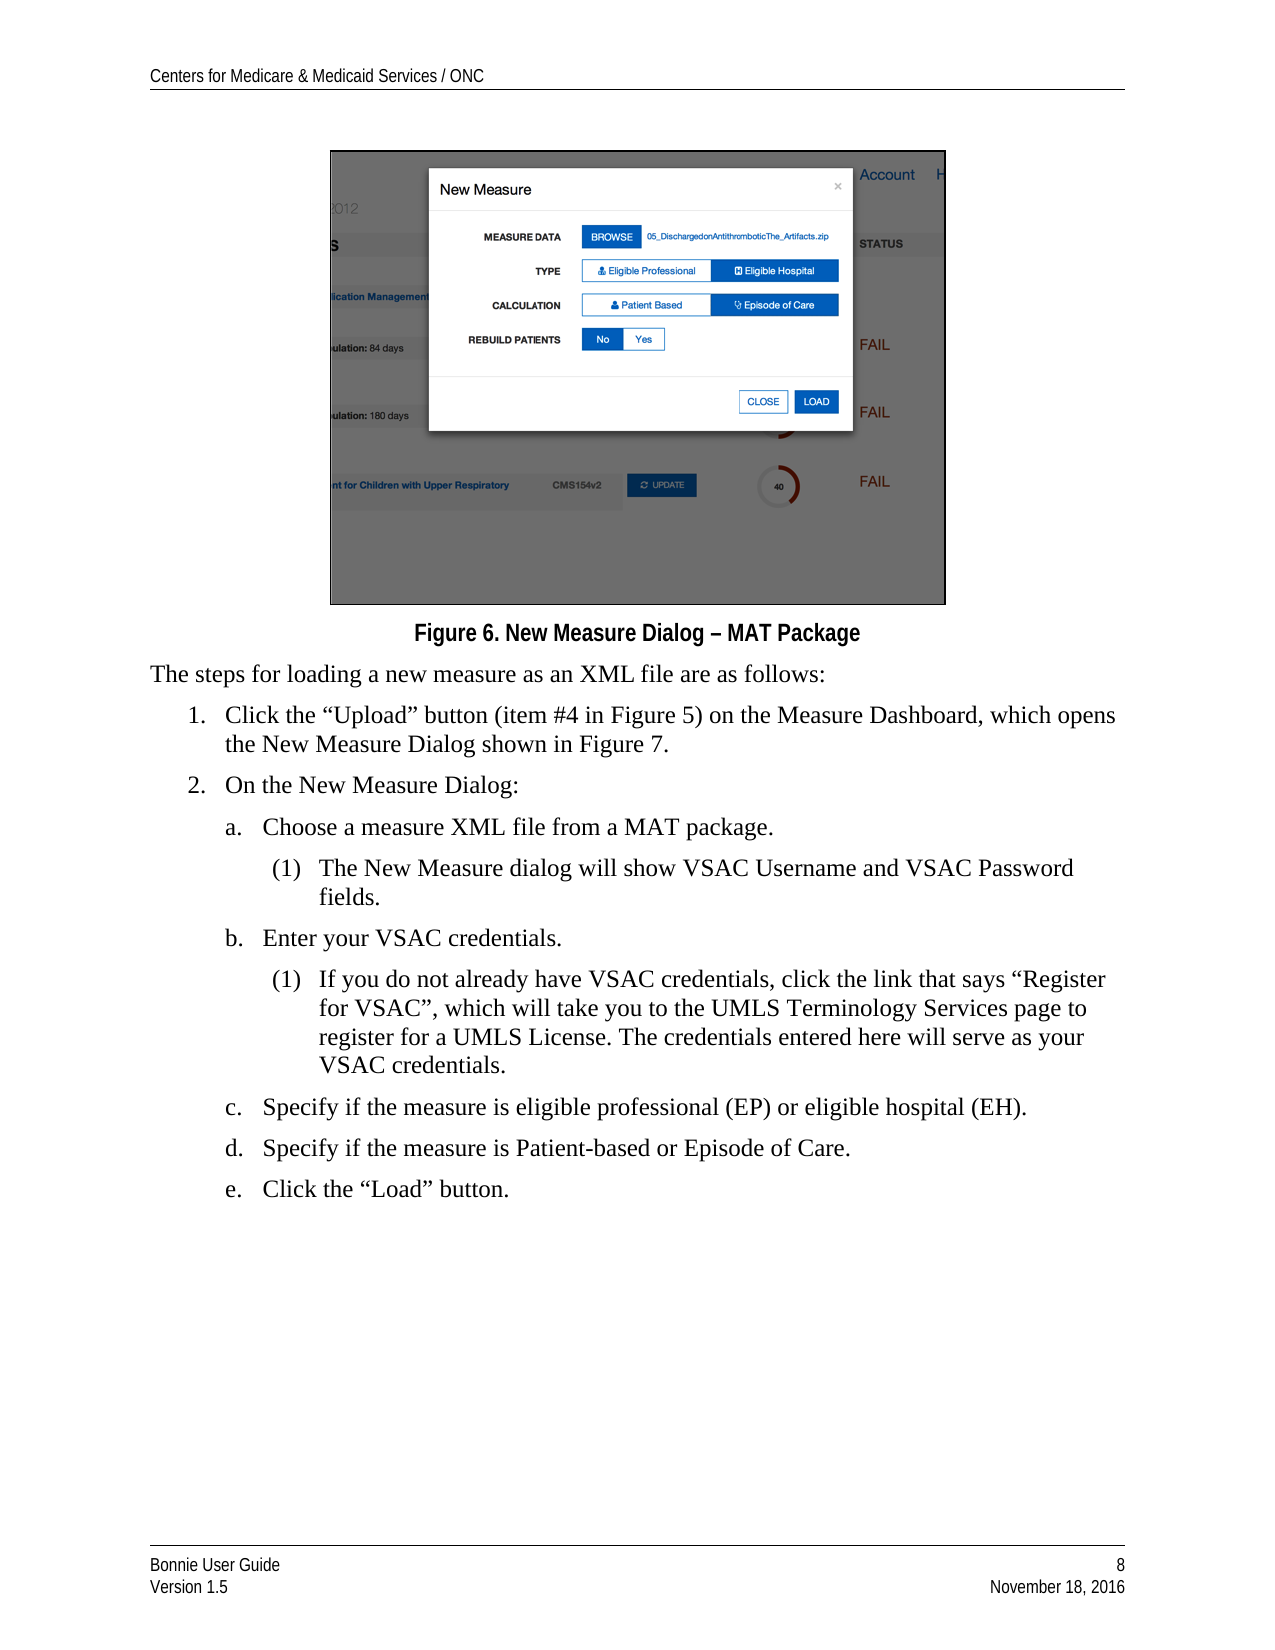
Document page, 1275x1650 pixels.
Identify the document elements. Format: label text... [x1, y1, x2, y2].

list Choose a measure XML file from a MAT package. [225, 812, 1125, 840]
list Click the “Load” button. [225, 1174, 1125, 1203]
list (1) If you do not already have VSAC credentials, click the link that says “Register for VSAC”, which will take you to the UMLS Terminology Services page to register for a UMLS License. The credentials entered here will serve as your VSAC credentials. [272, 964, 1125, 1079]
list On the New Measure Dialog: [187, 770, 1125, 799]
list Enter your VSAC credentials. [225, 923, 1125, 952]
list Specify if the measure is Patient-based or Episode of Care. [225, 1133, 1125, 1162]
text Figure 6. New Measure Dialog – MAT Package [150, 618, 1125, 647]
picture [331, 152, 944, 604]
list Specify if the measure is eligible professional (EP) or eligible hospital (EH). [225, 1092, 1125, 1120]
list Click the “Upload” button (item #4 in Figure 5) on the Measure Dashboard, which opens the New Measure Dialog shown in Figure 7. [187, 700, 1125, 758]
list The steps for loading a new measure as an XML file are as follows: [150, 659, 1125, 688]
list (1) The New Measure dialog will show VSAC Username and VSAC Password fields. [272, 853, 1125, 910]
